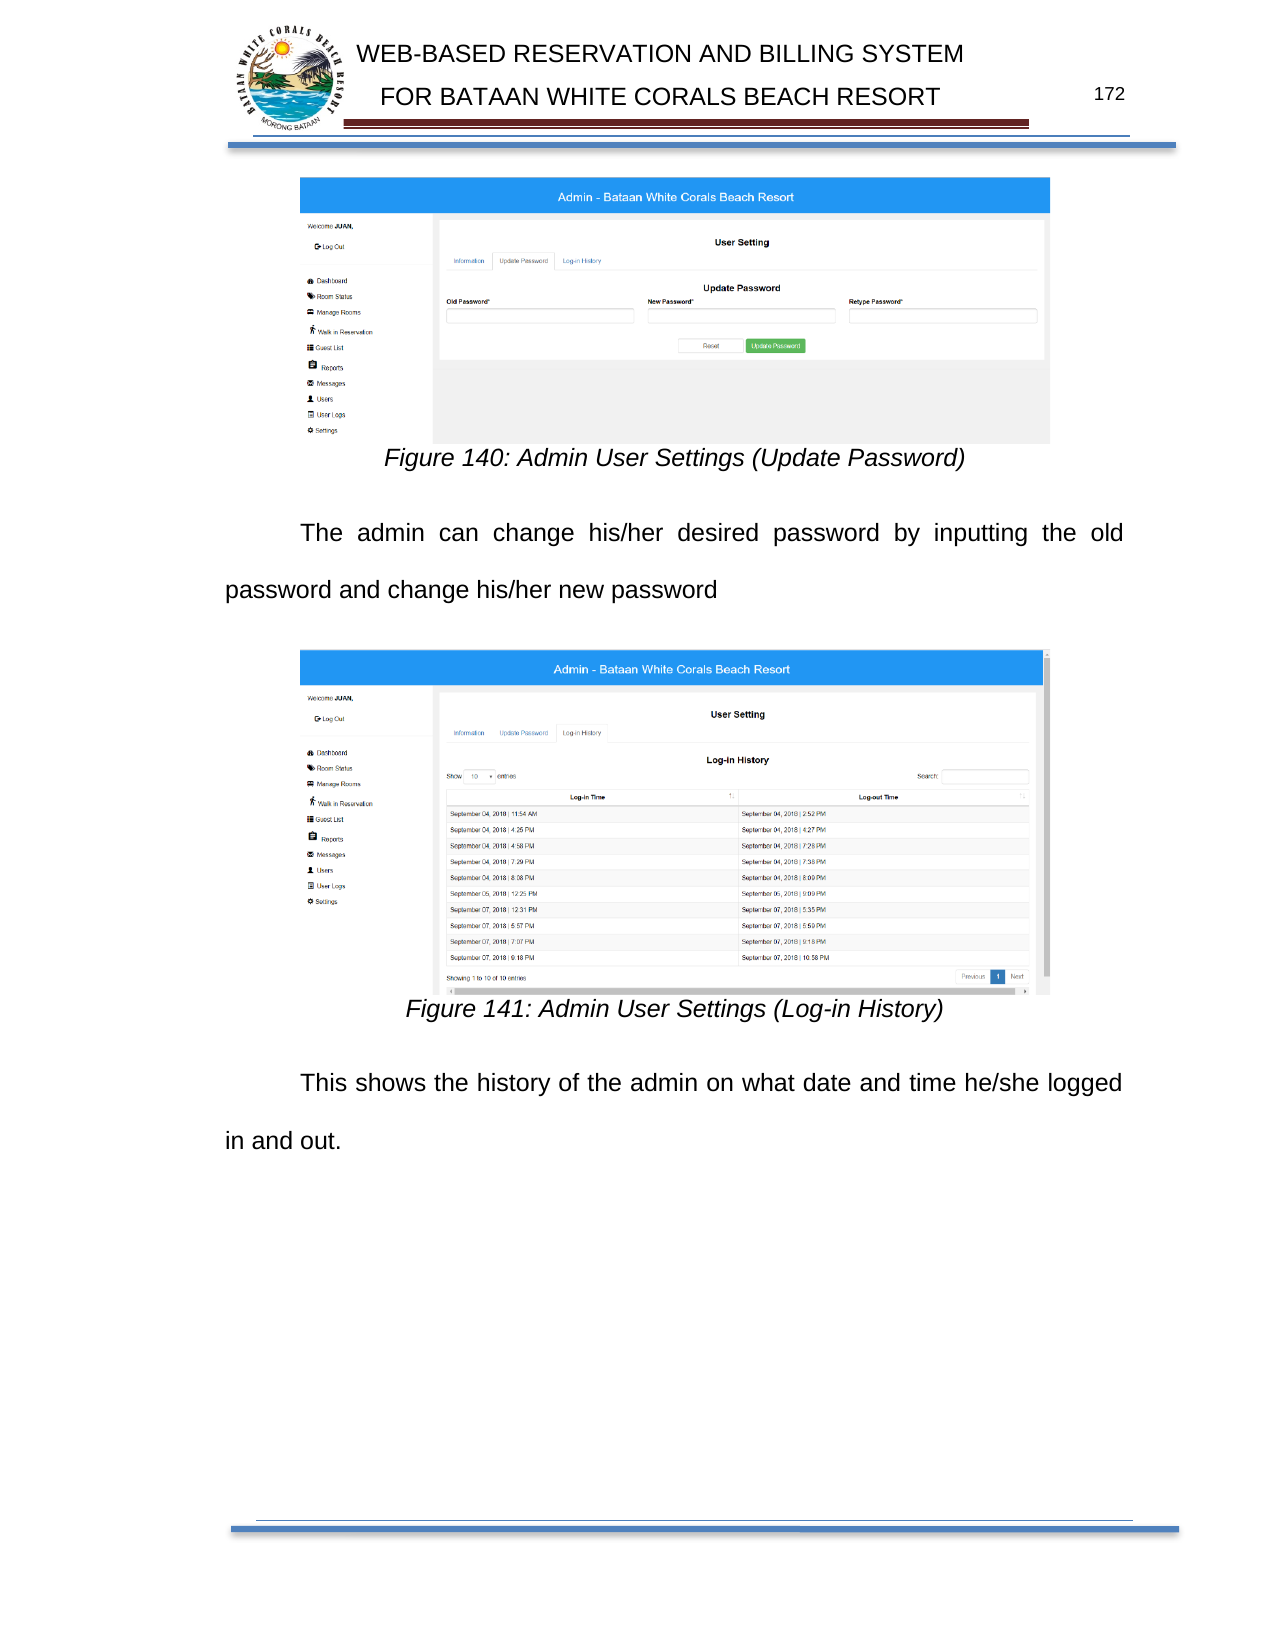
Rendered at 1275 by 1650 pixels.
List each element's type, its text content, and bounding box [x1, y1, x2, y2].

text Figure 140: Admin User Settings (Update Password) [225, 443, 1125, 472]
text Figure 141: Admin User Settings (Log-in History) [225, 994, 1125, 1023]
picture [300, 649, 1050, 995]
picture [300, 177, 1050, 444]
picture [234, 20, 344, 130]
text This shows the history of the admin on what date and time he/she logged in and out. [225, 1068, 1125, 1155]
text The admin can change his/her desired password by inputting the old password and change his/her new password [225, 518, 1125, 604]
